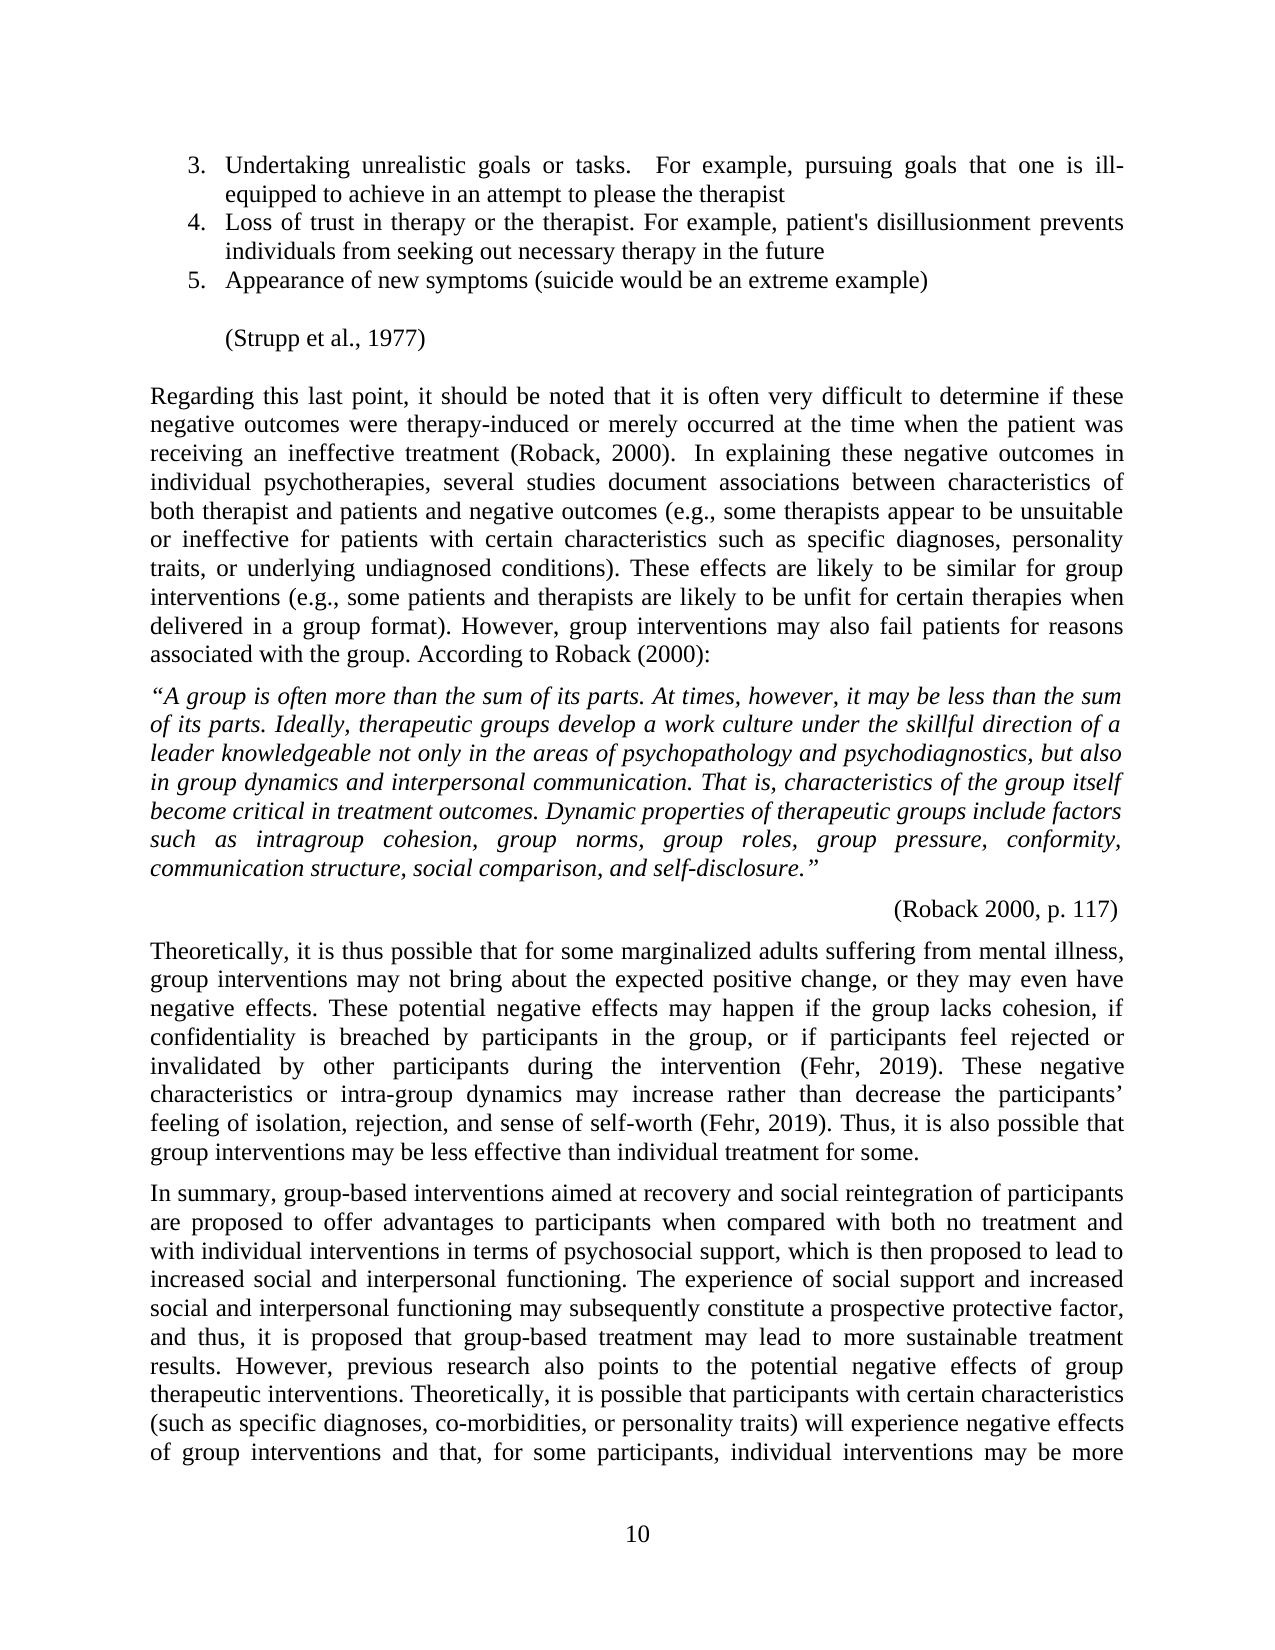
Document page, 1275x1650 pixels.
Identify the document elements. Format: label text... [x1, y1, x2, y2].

text Regarding this last point, it should be noted that it is often very difficult to determine if these negative outcomes were therapy-induced or merely occurred at the time when the patient was receiving an ineffective treatment (Roback, 2000). In explaining these negative outcomes in individual psychotherapies, several studies document associations between characteristics of both therapist and patients and negative outcomes (e.g., some therapists appear to be unsuitable or ineffective for patients with certain characteristics such as specific diagnoses, personality traits, or underlying undiagnosed conditions). These effects are likely to be similar for group interventions (e.g., some patients and therapists are likely to be unfit for certain therapies when delivered in a group format). However, group interventions may also fail patients for reasons associated with the group. According to Roback (2000): [150, 381, 1125, 668]
text “A group is often more than the sum of its parts. At times, however, it may be less than the sum of its parts. Ideally, therapeutic groups develop a work culture under the skillful direction of a leader knowledgeable not only in the areas of psychopathology and psychodiagnostics, but also in group dynamics and interpersonal communication. That is, characteristics of the group itself become critical in treatment outcomes. Dynamic properties of therapeutic groups include factors such as intragroup cohesion, group norms, group roles, group pressure, conformity, communication structure, social comparison, and self-disclosure.” [150, 681, 1125, 882]
text Theoretically, it is thus possible that for some marginalized adults suffering from mental illness, group interventions may not bring about the expected positive change, or they may even have negative effects. These potential negative effects may happen if the group lacks cohesion, if confidentiality is breached by participants in the group, or if participants feel rejected or invalidated by other participants during the intervention (Fehr, 2019). These negative characteristics or intra-group dynamics may increase rather than decrease the participants’ feeling of isolation, rejection, and sense of self-worth (Fehr, 2019). Thus, it is also possible that group interventions may be less effective than individual treatment for some. [150, 936, 1125, 1166]
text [150, 1178, 1125, 1466]
text (Strupp et al., 1977) [225, 323, 1125, 352]
list Appearance of new symptoms (suicide would be an extreme example) [187, 265, 1125, 294]
list Loss of trust in therapy or the therapist. For example, patient's disillusionment prevents individuals from seeking out necessary therapy in the future [187, 207, 1125, 265]
list Undertaking unrealistic goals or tasks. For example, pursuing goals that one is ill-equipped to achieve in an attempt to please the therapist [187, 150, 1125, 207]
text (Roback 2000, p. 117) [150, 894, 1125, 923]
